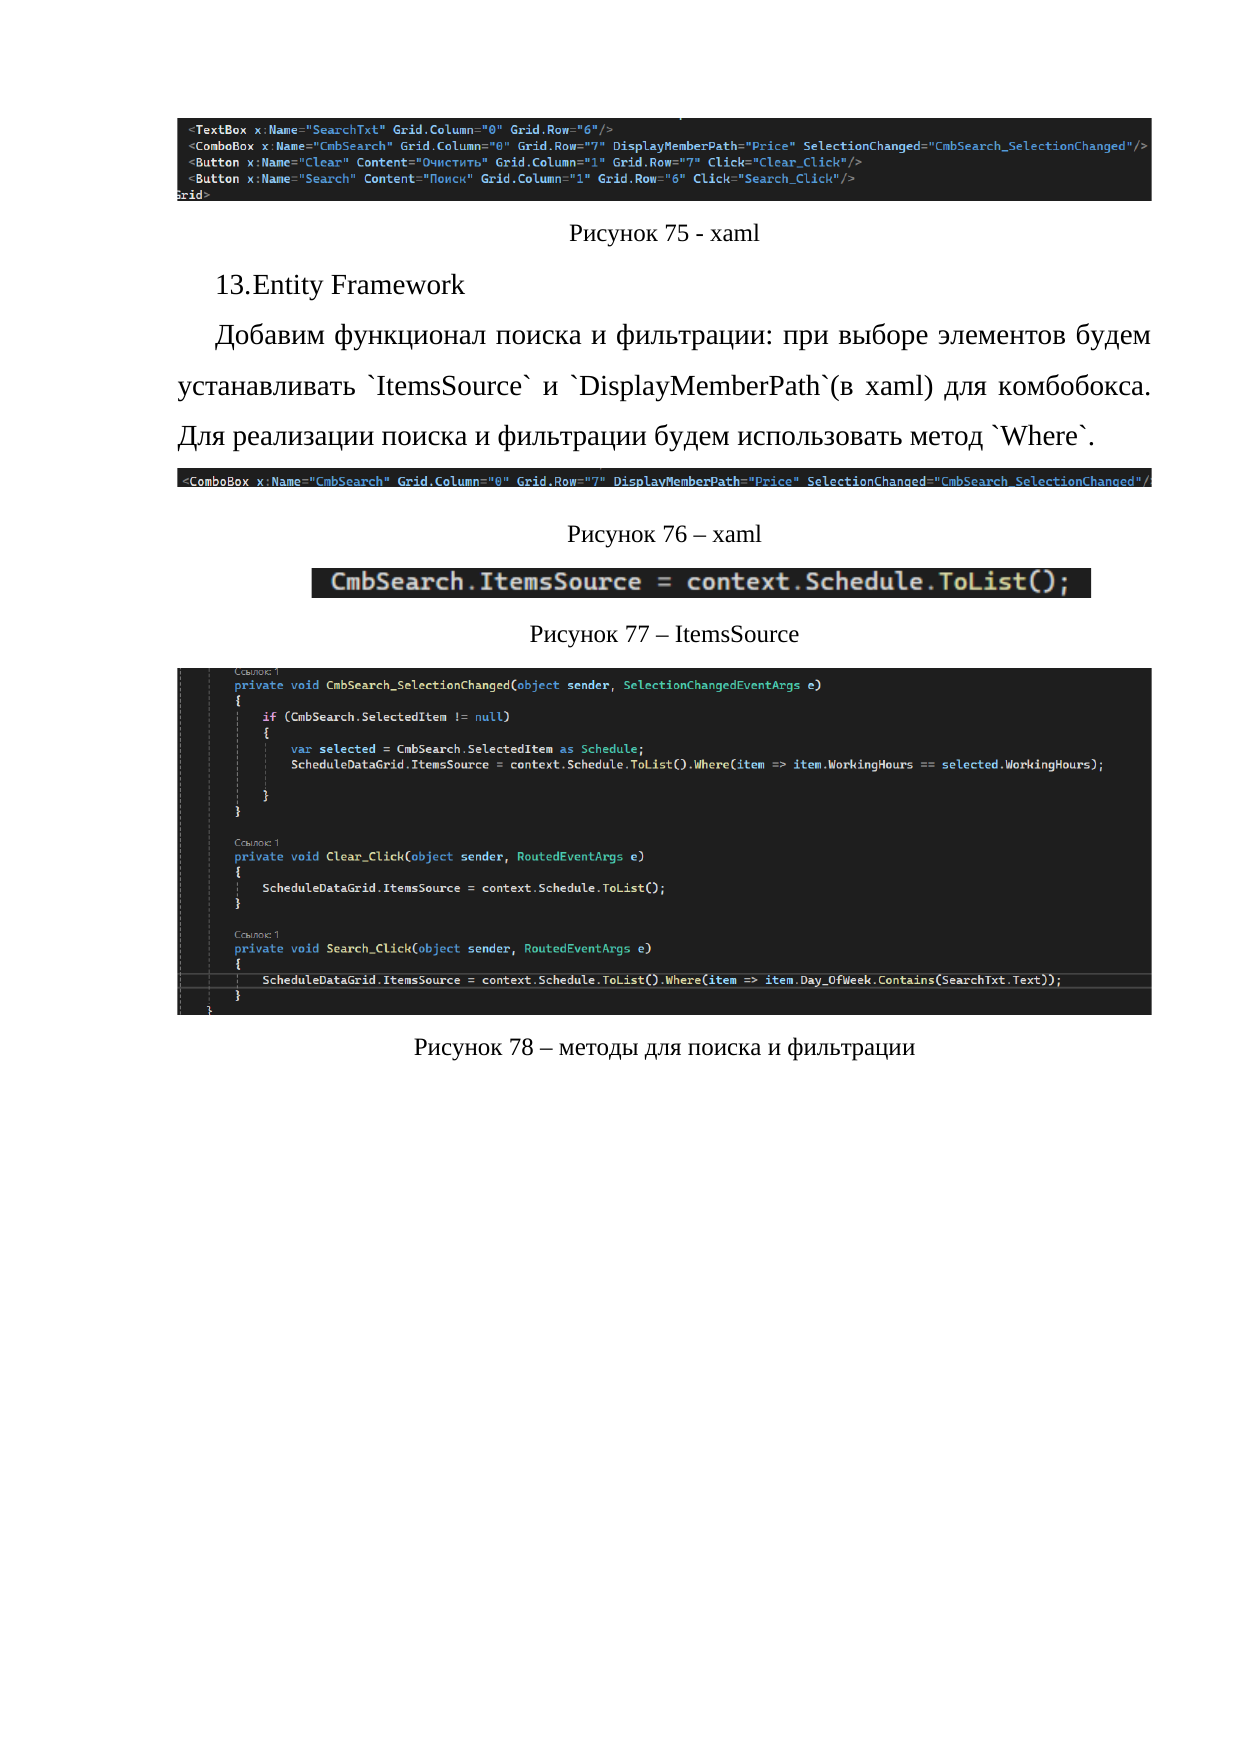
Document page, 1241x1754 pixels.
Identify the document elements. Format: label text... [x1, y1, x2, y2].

text Рисунок 75 - xaml [177, 218, 1152, 246]
text Добавим функционал поиска и фильтрации: при выборе элементов будем устанавливать `ItemsSource` и `DisplayMemberPath`(в xaml) для комбобокса. Для реализации поиска и фильтрации будем использовать метод `Where`. [177, 317, 1152, 452]
picture [311, 568, 1092, 598]
text Рисунок 78 – методы для поиска и фильтрации [177, 1032, 1152, 1061]
picture [177, 468, 1152, 487]
list Entity Framework [177, 267, 1152, 301]
picture [177, 668, 1152, 1015]
text Рисунок 76 – xaml [177, 519, 1152, 547]
picture [177, 118, 1152, 201]
text Рисунок 77 – ItemsSource [177, 619, 1152, 647]
